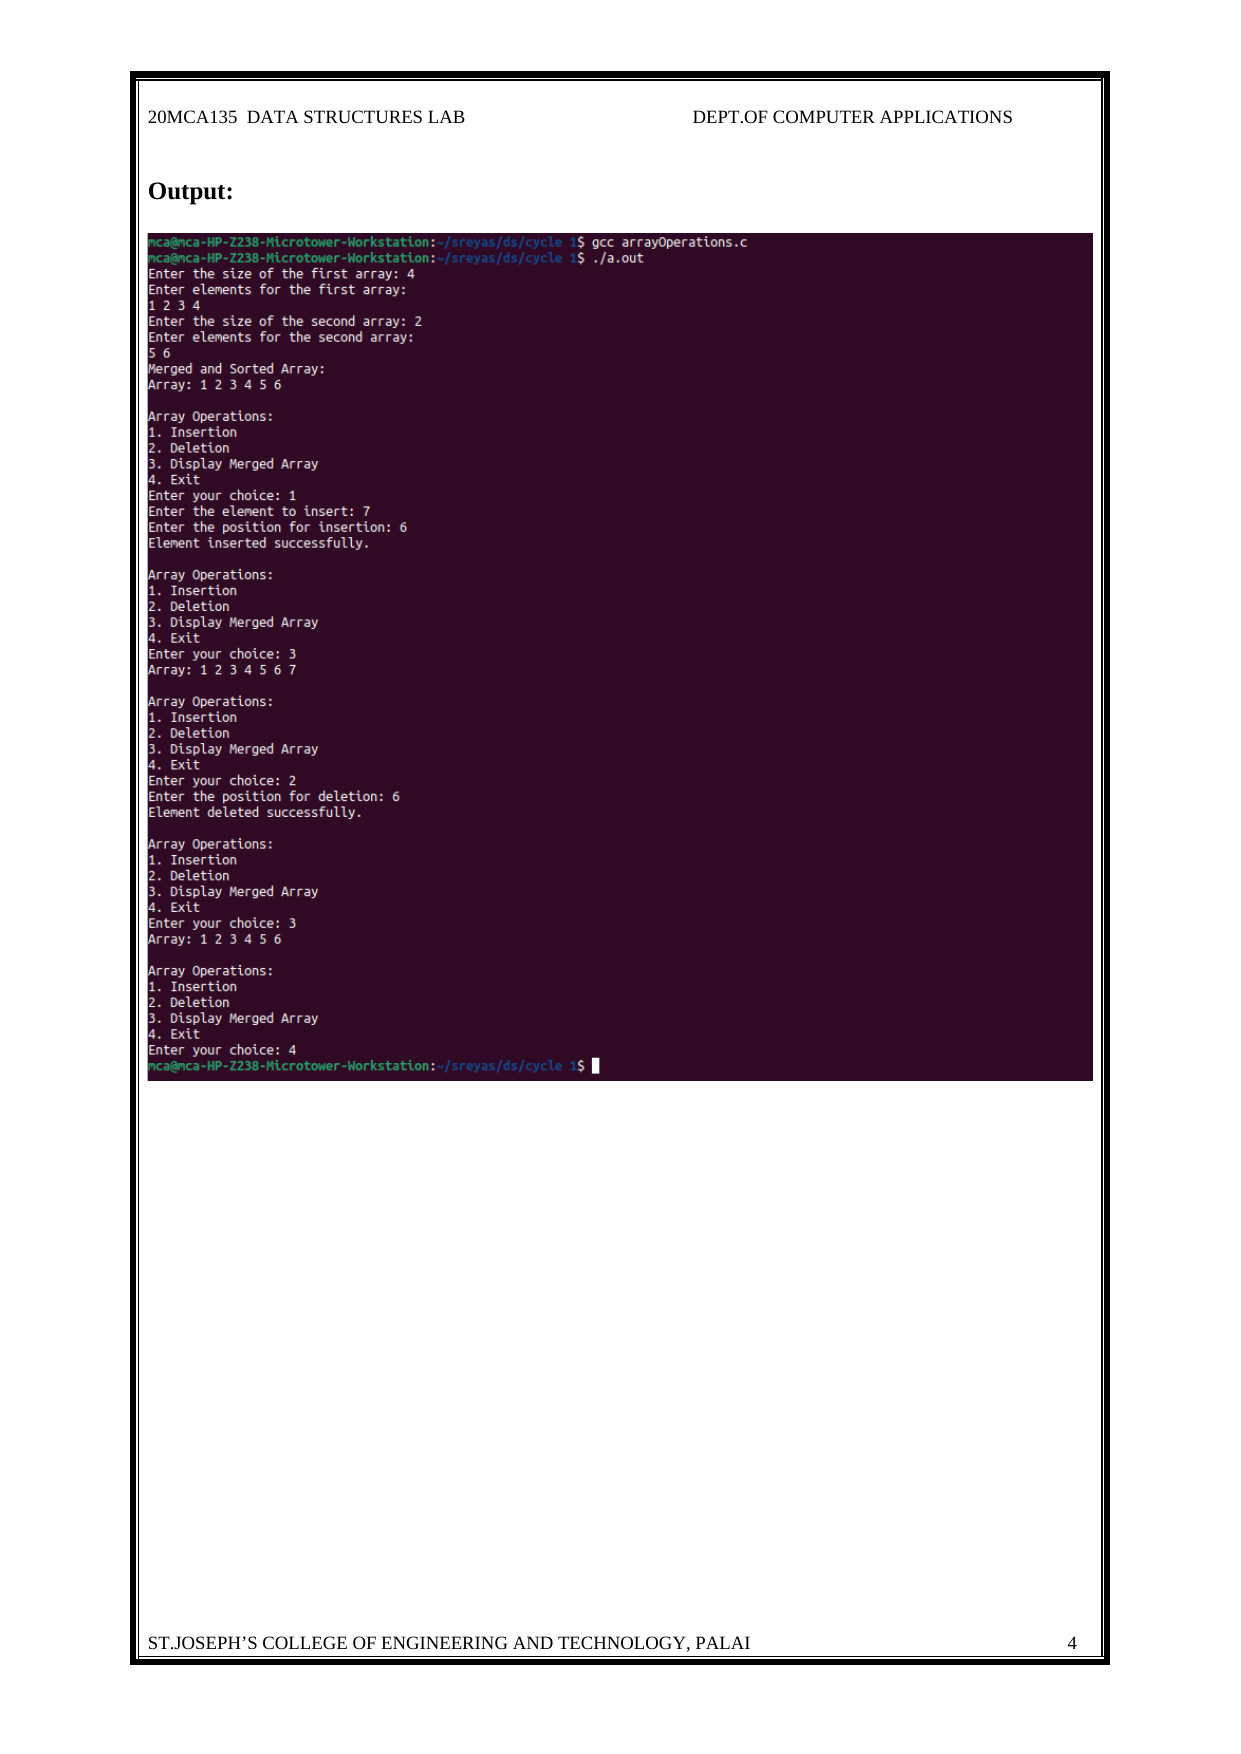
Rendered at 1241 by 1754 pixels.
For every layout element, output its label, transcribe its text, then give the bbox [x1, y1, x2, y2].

text Output: [148, 176, 1093, 205]
picture [147, 233, 1093, 1081]
